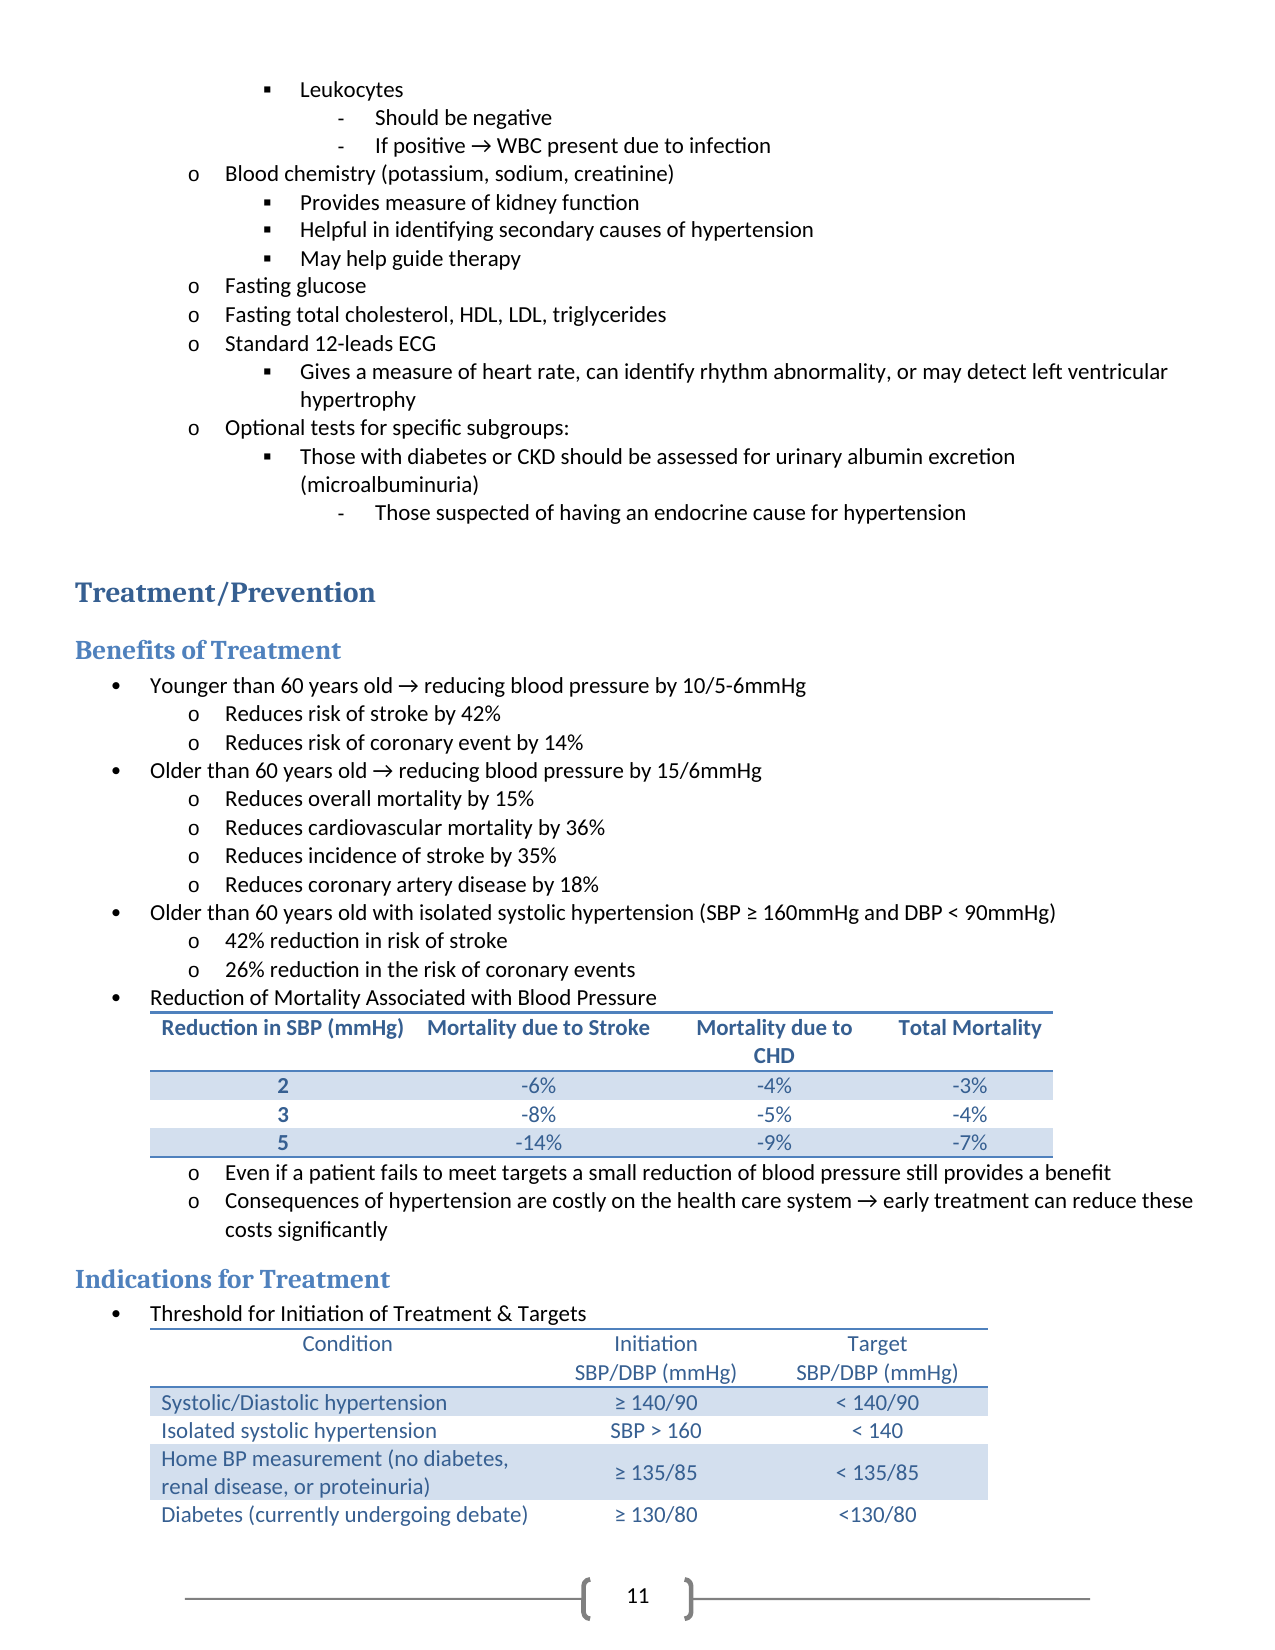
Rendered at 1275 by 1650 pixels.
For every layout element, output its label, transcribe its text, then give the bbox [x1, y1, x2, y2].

list Fasting glucose [187, 272, 1200, 300]
list Reduces incidence of stroke by 35% [187, 841, 1200, 870]
list Helpful in identifying secondary causes of hypertension [262, 216, 1200, 244]
list Should be negative [337, 103, 1200, 131]
list Those suspected of having an endocrine cause for hypertension [337, 498, 1200, 526]
list May help guide therapy [262, 244, 1200, 272]
list Threshold for Initiation of Treatment & Targets [112, 1299, 1200, 1327]
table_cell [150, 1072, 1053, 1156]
list Younger than 60 years old → reducing blood pressure by 10/5-6mmHg [112, 671, 1200, 699]
list Those with diabetes or CKD should be assessed for urinary albumin excretion (microalbuminuria) [262, 442, 1200, 498]
list If positive → WBC present due to infection [337, 131, 1200, 159]
subtitle Benefits of Treatment [75, 635, 1200, 666]
list Optional tests for specific subgroups: [187, 413, 1200, 442]
list Reduction of Mortality Associated with Blood Pressure [112, 983, 1200, 1011]
list 42% reduction in risk of stroke [187, 926, 1200, 955]
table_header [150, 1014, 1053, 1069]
list Fasting total cholesterol, HDL, LDL, triglycerides [187, 300, 1200, 329]
list Reduces coronary artery disease by 18% [187, 870, 1200, 898]
list Older than 60 years old with isolated systolic hypertension (SBP ≥ 160mmHg and DBP < 90mmHg) [112, 898, 1200, 926]
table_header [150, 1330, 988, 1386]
list Reduces risk of coronary event by 14% [187, 728, 1200, 756]
list Gives a measure of heart rate, can identify rhythm abnormality, or may detect left ventricular hypertrophy [262, 357, 1200, 413]
list Even if a patient fails to meet targets a small reduction of blood pressure still provides a benefit [187, 1158, 1200, 1186]
list Blood chemistry (potassium, sodium, creatinine) [187, 159, 1200, 188]
list Standard 12-leads ECG [187, 329, 1200, 357]
list Reduces cardiovascular mortality by 36% [187, 813, 1200, 841]
list Provides measure of kidney function [262, 188, 1200, 216]
list Leukocytes [262, 75, 1200, 103]
subtitle Treatment/Prevention [75, 576, 1200, 609]
subtitle Indications for Treatment [75, 1264, 1200, 1295]
list Reduces overall mortality by 15% [187, 784, 1200, 813]
list Reduces risk of stroke by 42% [187, 699, 1200, 728]
list 26% reduction in the risk of coronary events [187, 955, 1200, 983]
list Older than 60 years old → reducing blood pressure by 15/6mmHg [112, 756, 1200, 784]
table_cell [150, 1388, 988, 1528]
list Consequences of hypertension are costly on the health care system → early treatment can reduce these costs significantly [187, 1186, 1200, 1243]
